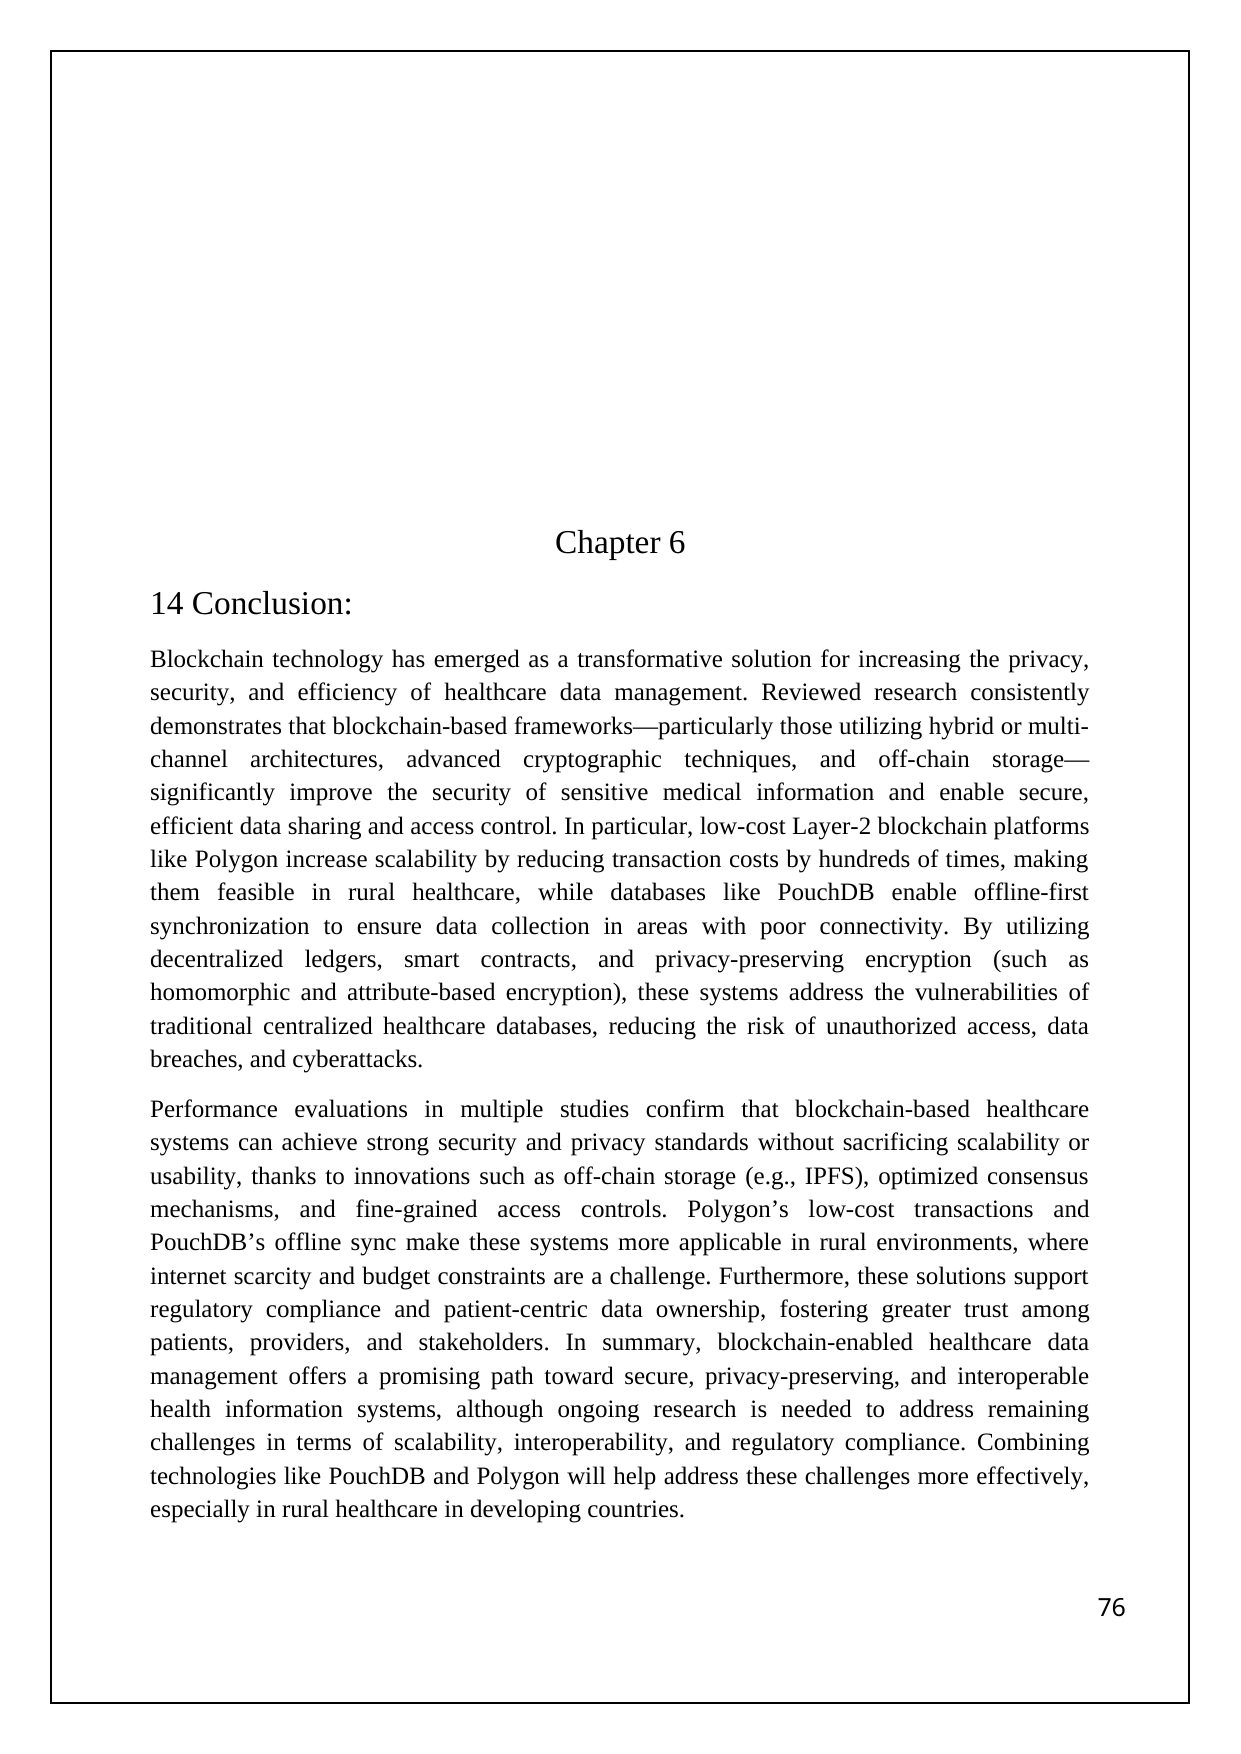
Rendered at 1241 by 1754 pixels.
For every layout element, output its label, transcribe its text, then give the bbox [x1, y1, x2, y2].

text 14 Conclusion: [150, 583, 1090, 621]
text Performance evaluations in multiple studies confirm that blockchain-based healthcare systems can achieve strong security and privacy standards without sacrificing scalability or usability, thanks to innovations such as off-chain storage (e.g., IPFS), optimized consensus mechanisms, and fine-grained access controls. Polygon’s low-cost transactions and PouchDB’s offline sync make these systems more applicable in rural environments, where internet scarcity and budget constraints are a challenge. Furthermore, these solutions support regulatory compliance and patient-centric data ownership, fostering greater trust among patients, providers, and stakeholders. In summary, blockchain-enabled healthcare data management offers a promising path toward secure, privacy-preserving, and interoperable health information systems, although ongoing research is needed to address remaining challenges in terms of scalability, interoperability, and regulatory compliance. Combining technologies like PouchDB and Polygon will help address these challenges more effectively, especially in rural healthcare in developing countries. [150, 1094, 1090, 1523]
text Blockchain technology has emerged as a transformative solution for increasing the privacy, security, and efficiency of healthcare data management. Reviewed research consistently demonstrates that blockchain-based frameworks—particularly those utilizing hybrid or multi-channel architectures, advanced cryptographic techniques, and off-chain storage—significantly improve the security of sensitive medical information and enable secure, efficient data sharing and access control. In particular, low-cost Layer-2 blockchain platforms like Polygon increase scalability by reducing transaction costs by hundreds of times, making them feasible in rural healthcare, while databases like PouchDB enable offline-first synchronization to ensure data collection in areas with poor connectivity. By utilizing decentralized ledgers, smart contracts, and privacy-preserving encryption (such as homomorphic and attribute-based encryption), these systems address the vulnerabilities of traditional centralized healthcare databases, reducing the risk of unauthorized access, data breaches, and cyberattacks. [150, 644, 1090, 1073]
text Chapter 6 [150, 522, 1090, 560]
